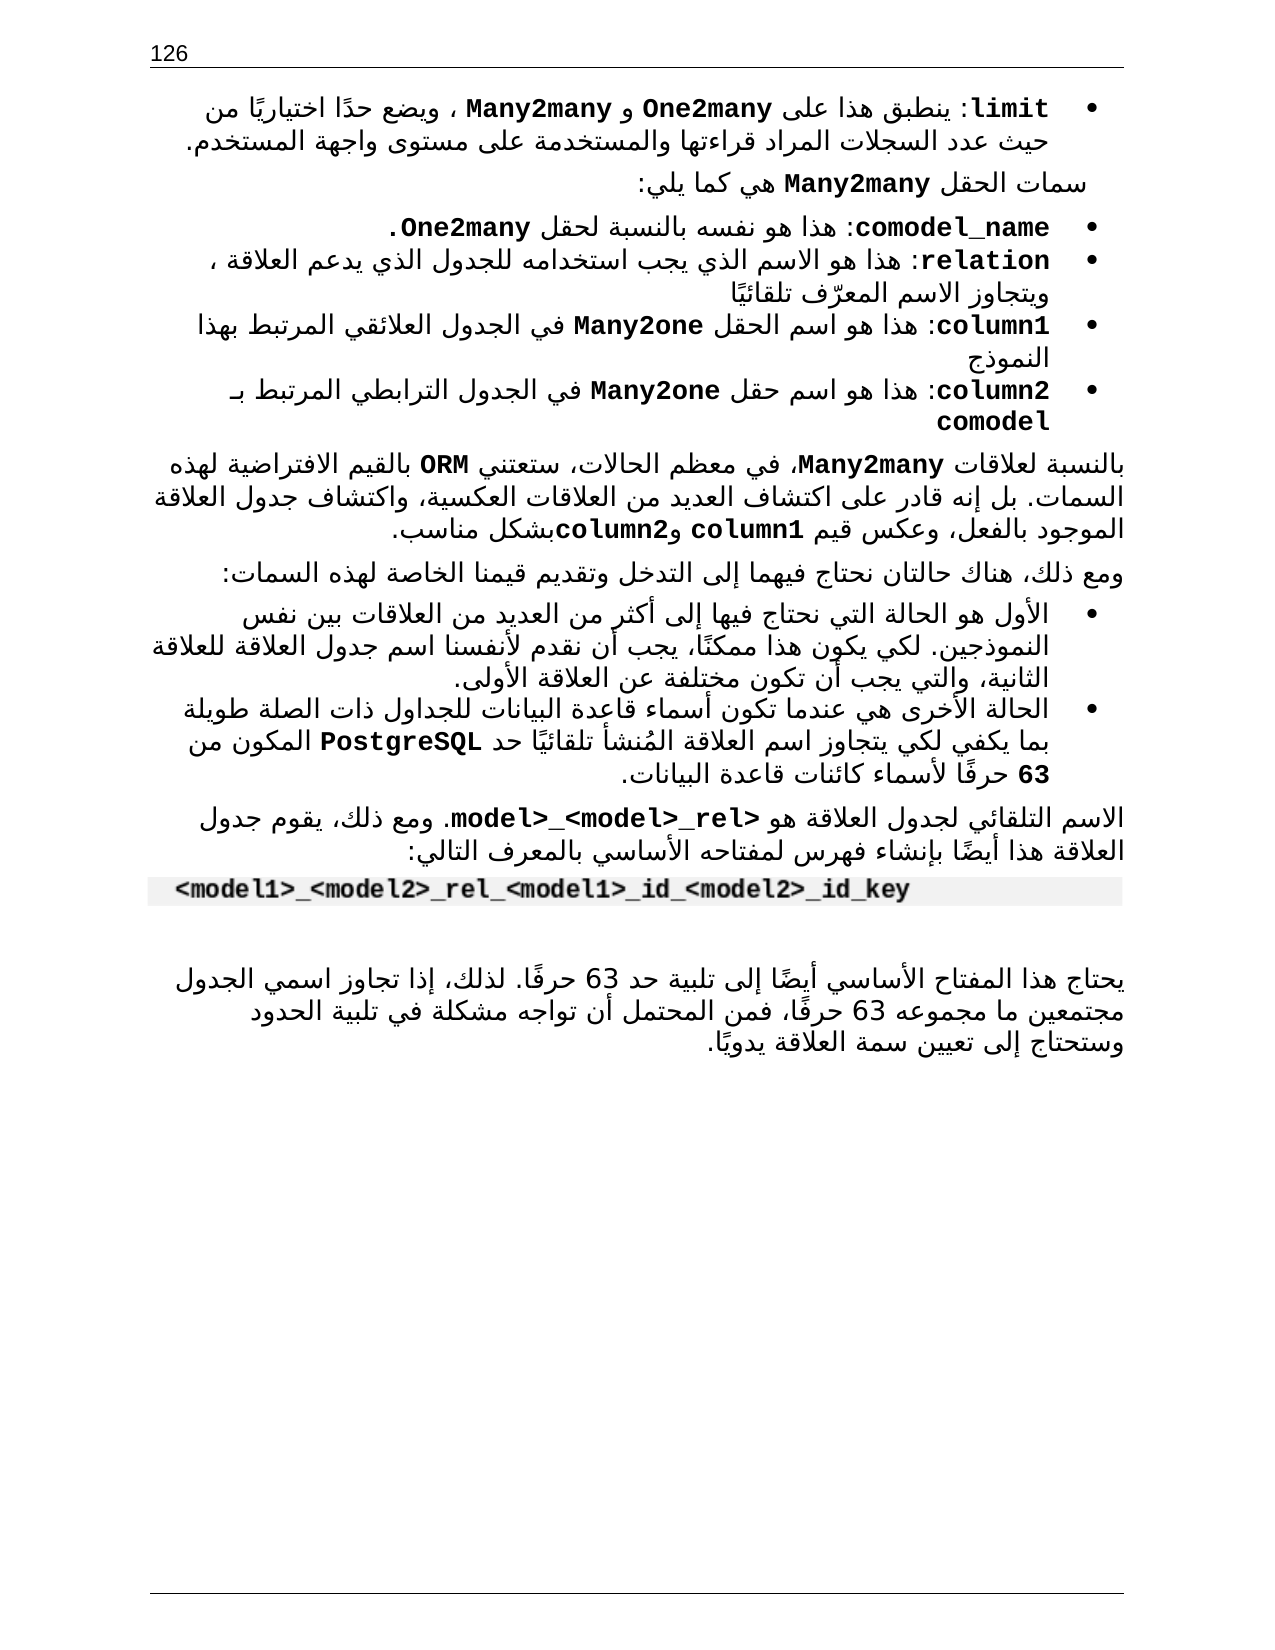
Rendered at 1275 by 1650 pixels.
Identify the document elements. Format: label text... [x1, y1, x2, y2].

list relation: هذا هو الاسم الذي يجب استخدامه للجدول الذي يدعم العلاقة ، ويتجاوز الاسم المعرّف تلقائيًا [150, 244, 1087, 309]
list limit: ينطبق هذا على One2many و Many2many ، ويضع حدًا اختياريًا من حيث عدد السجلات المراد قراءتها والمستخدمة على مستوى واجهة المستخدم. [150, 92, 1087, 157]
list الأول هو الحالة التي نحتاج فيها إلى أكثر من العديد من العلاقات بين نفس النموذجين. لكي يكون هذا ممكنًا، يجب أن نقدم لأنفسنا اسم جدول العلاقة للعلاقة الثانية، والتي يجب أن تكون مختلفة عن العلاقة الأولى. [150, 599, 1087, 693]
list column1: هذا هو اسم الحقل Many2one في الجدول العلائقي المرتبط بهذا النموذج [150, 309, 1087, 374]
text يحتاج هذا المفتاح الأساسي أيضًا إلى تلبية حد 63 حرفًا. لذلك، إذا تجاوز اسمي الجدول مجتمعين ما مجموعه 63 حرفًا، فمن المحتمل أن تواجه مشكلة في تلبية الحدود وستحتاج إلى تعيين سمة العلاقة يدويًا. [150, 963, 1125, 1058]
text الاسم التلقائي لجدول العلاقة هو <model>_<model>_rel. ومع ذلك، يقوم جدول العلاقة هذا أيضًا بإنشاء فهرس لمفتاحه الأساسي بالمعرف التالي: [150, 802, 1125, 867]
text ومع ذلك، هناك حالتان نحتاج فيهما إلى التدخل وتقديم قيمنا الخاصة لهذه السمات: [150, 557, 1125, 588]
list comodel_name: هذا هو نفسه بالنسبة لحقل One2many. [150, 211, 1087, 244]
text بالنسبة لعلاقات Many2many، في معظم الحالات، ستعتني ORM بالقيم الافتراضية لهذه السمات. بل إنه قادر على اكتشاف العديد من العلاقات العكسية، واكتشاف جدول العلاقة الموجود بالفعل، وعكس قيم column1 وcolumn2بشكل مناسب. [150, 448, 1125, 546]
text سمات الحقل Many2many هي كما يلي: [150, 168, 1087, 201]
list الحالة الأخرى هي عندما تكون أسماء قاعدة البيانات للجداول ذات الصلة طويلة بما يكفي لكي يتجاوز اسم العلاقة المُنشأ تلقائيًا حد PostgreSQL المكون من 63 حرفًا لأسماء كائنات قاعدة البيانات. [150, 693, 1087, 792]
list column2: هذا هو اسم حقل Many2one في الجدول الترابطي المرتبط بـ comodel [150, 374, 1087, 438]
